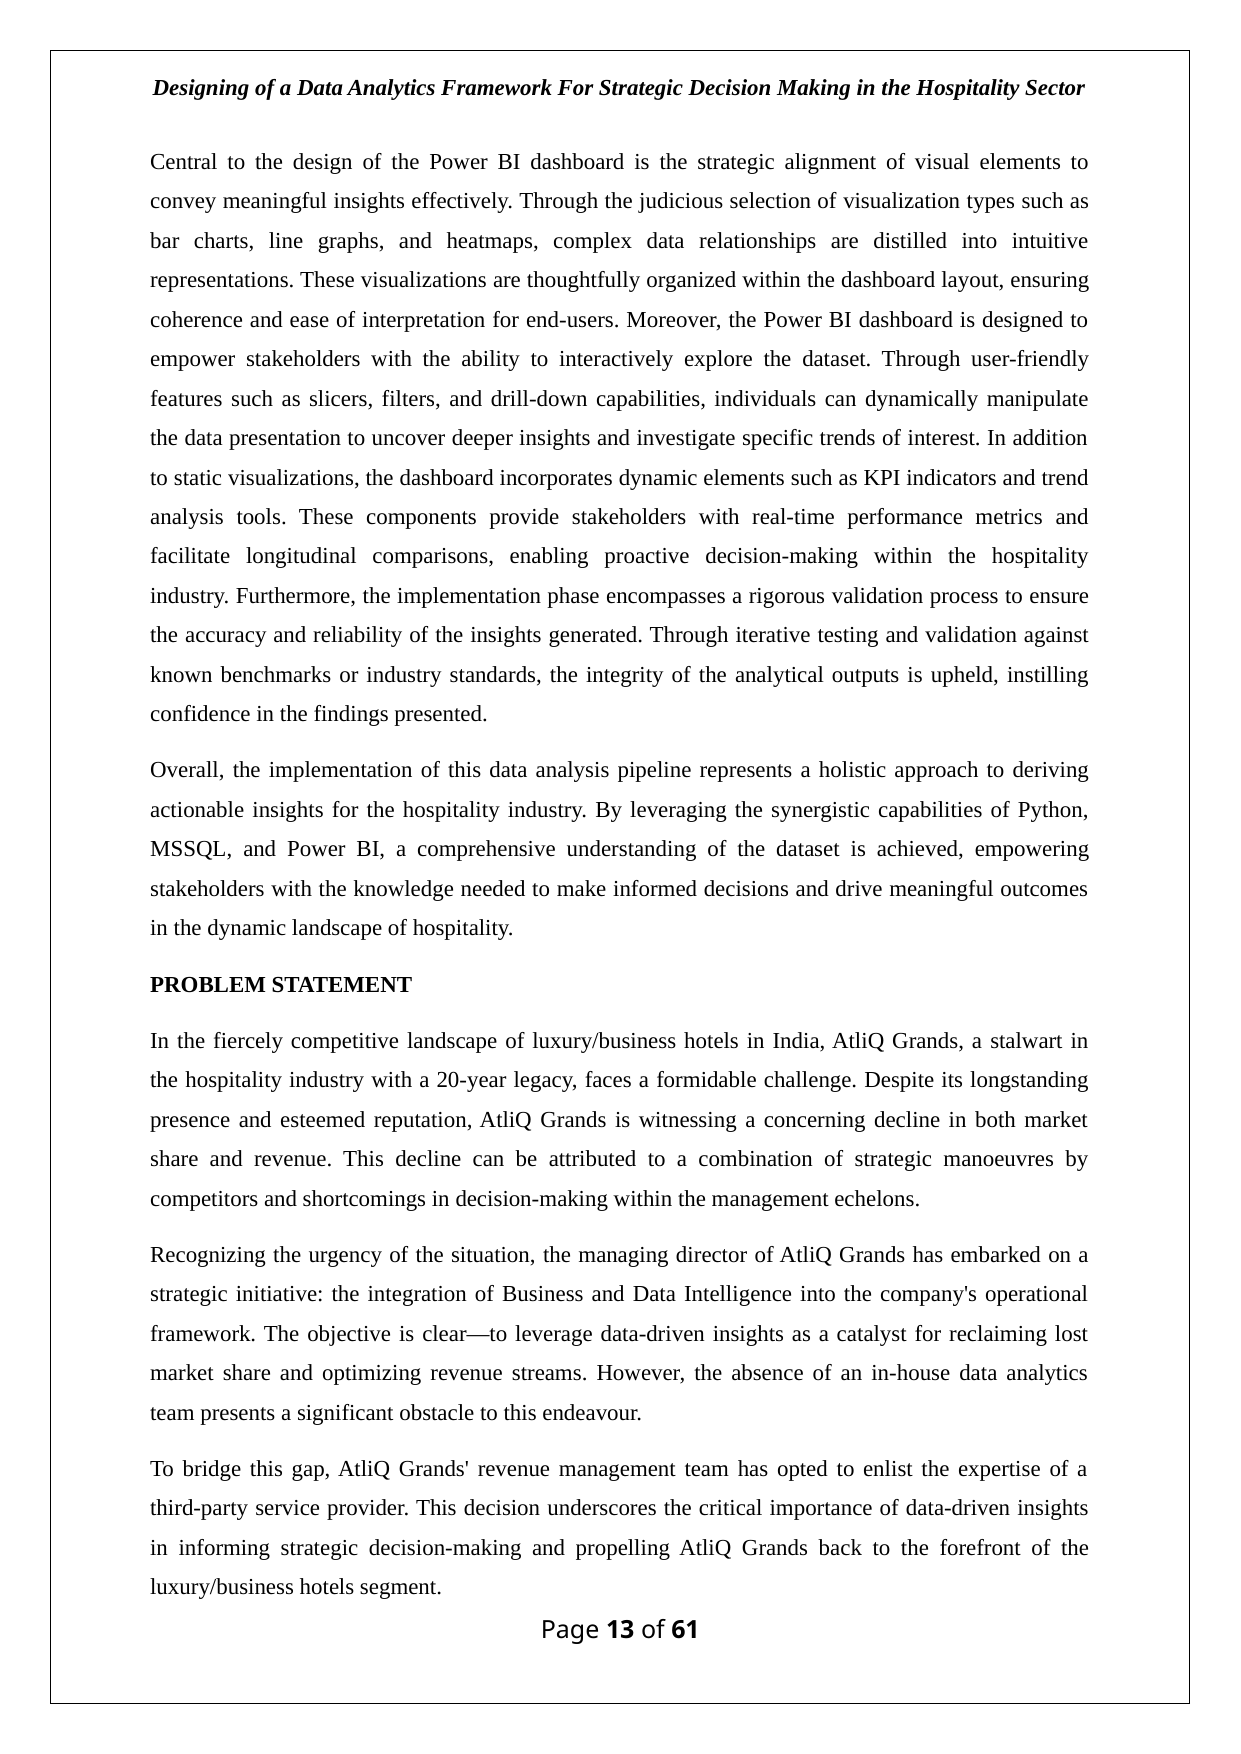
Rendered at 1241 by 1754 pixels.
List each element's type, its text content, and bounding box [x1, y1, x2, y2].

text In the fiercely competitive landscape of luxury/business hotels in India, AtliQ Grands, a stalwart in the hospitality industry with a 20-year legacy, faces a formidable challenge. Despite its longstanding presence and esteemed reputation, AtliQ Grands is witnessing a concerning decline in both market share and revenue. This decline can be attributed to a combination of strategic manoeuvres by competitors and shortcomings in decision-making within the management echelons. [150, 1027, 1090, 1211]
text To bridge this gap, AtliQ Grands' revenue management team has opted to enlist the expertise of a third-party service provider. This decision underscores the critical importance of data-driven insights in informing strategic decision-making and propelling AtliQ Grands back to the forefront of the luxury/business hotels segment. [150, 1455, 1090, 1600]
text PROBLEM STATEMENT [150, 971, 1090, 997]
text Central to the design of the Power BI dashboard is the strategic alignment of visual elements to convey meaningful insights effectively. Through the judicious selection of visualization types such as bar charts, line graphs, and heatmaps, complex data relationships are distilled into intuitive representations. These visualizations are thoughtfully organized within the dashboard layout, ensuring coherence and ease of interpretation for end-users. Moreover, the Power BI dashboard is designed to empower stakeholders with the ability to interactively explore the dataset. Through user-friendly features such as slicers, filters, and drill-down capabilities, individuals can dynamically manipulate the data presentation to uncover deeper insights and investigate specific trends of interest. In addition to static visualizations, the dashboard incorporates dynamic elements such as KPI indicators and trend analysis tools. These components provide stakeholders with real-time performance metrics and facilitate longitudinal comparisons, enabling proactive decision-making within the hospitality industry. Furthermore, the implementation phase encompasses a rigorous validation process to ensure the accuracy and reliability of the insights generated. Through iterative testing and validation against known benchmarks or industry standards, the integrity of the analytical outputs is upheld, instilling confidence in the findings presented. [150, 148, 1090, 727]
text Recognizing the urgency of the situation, the managing director of AtliQ Grands has embarked on a strategic initiative: the integration of Business and Data Intelligence into the company's operational framework. The objective is clear—to leverage data-driven insights as a catalyst for reclaiming lost market share and optimizing revenue streams. However, the absence of an in-house data analytics team presents a significant obstacle to this endeavour. [150, 1241, 1090, 1425]
text Overall, the implementation of this data analysis pipeline represents a holistic approach to deriving actionable insights for the hospitality industry. By leveraging the synergistic capabilities of Python, MSSQL, and Power BI, a comprehensive understanding of the dataset is achieved, empowering stakeholders with the knowledge needed to make informed decisions and drive meaningful outcomes in the dynamic landscape of hospitality. [150, 757, 1090, 941]
